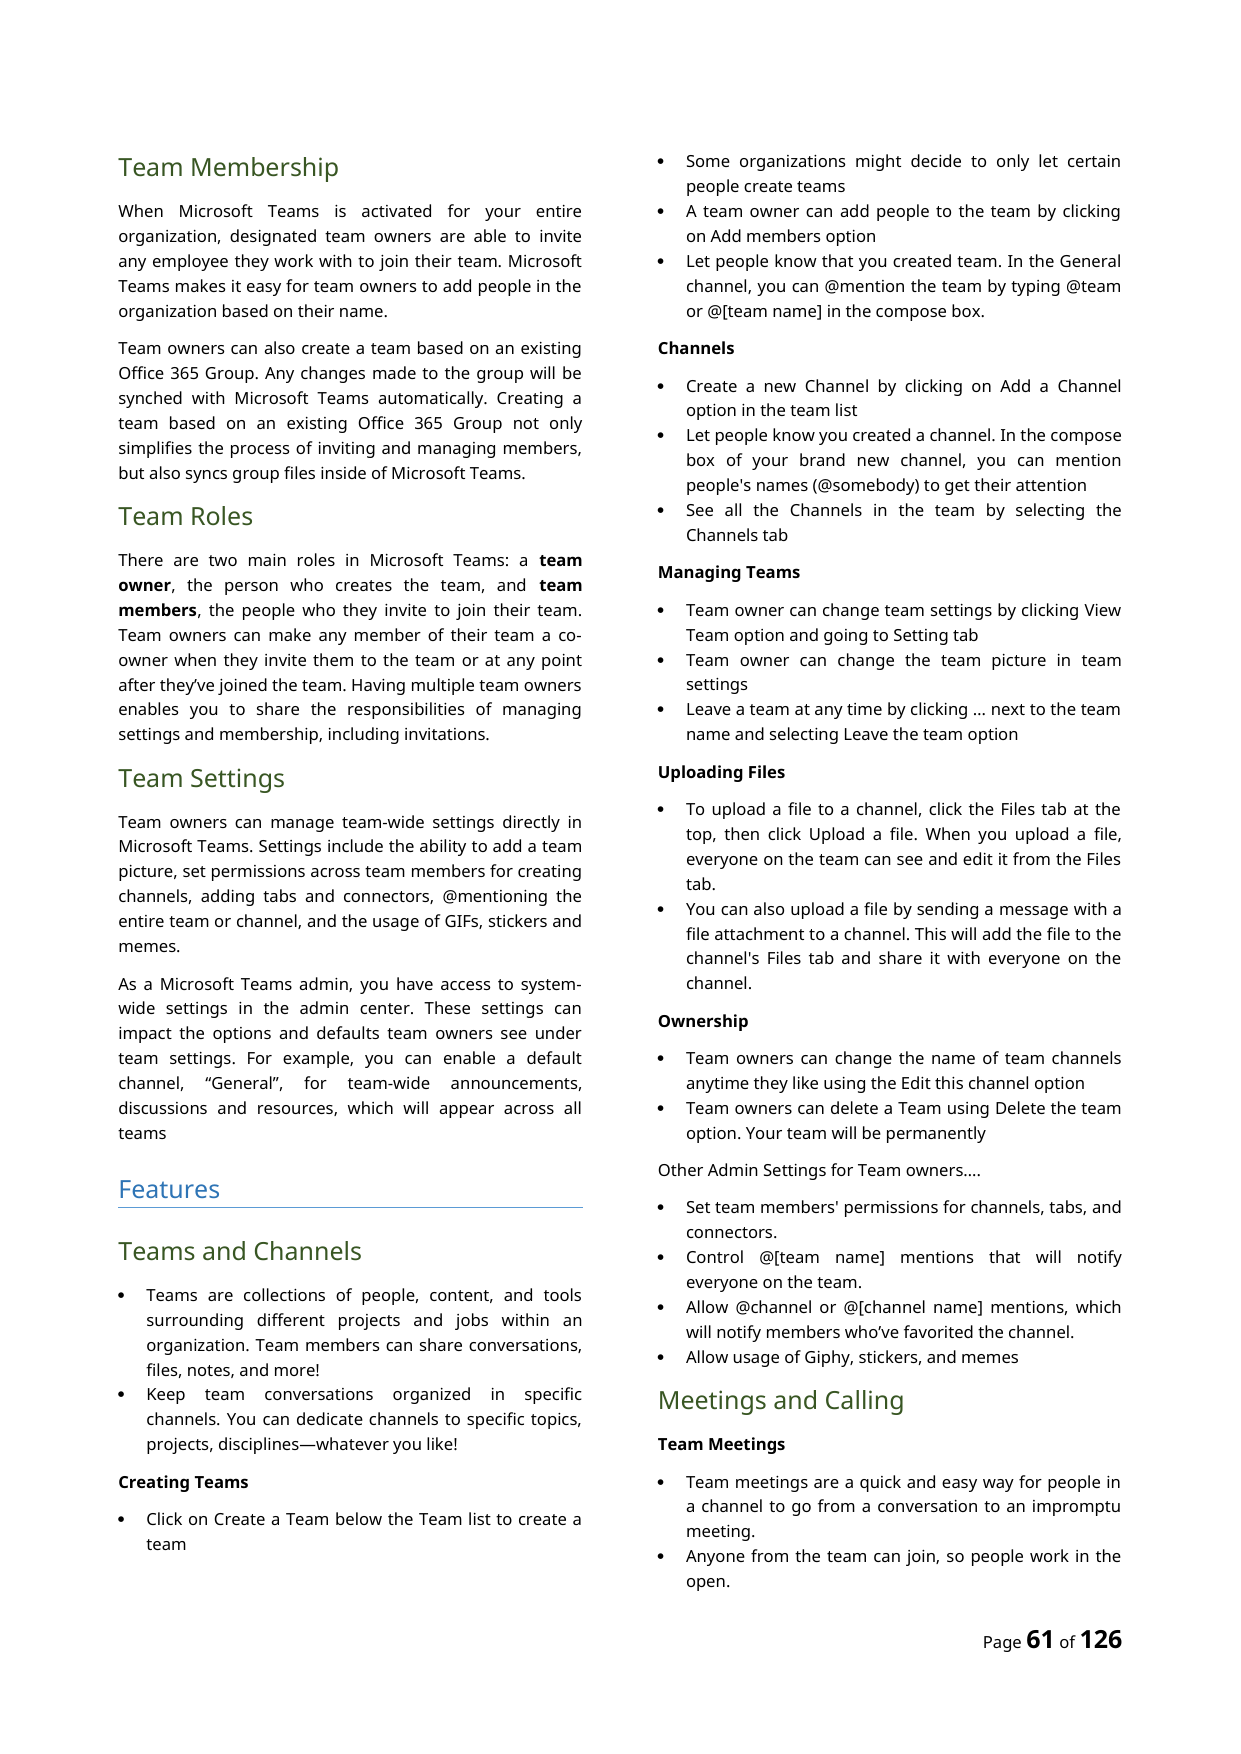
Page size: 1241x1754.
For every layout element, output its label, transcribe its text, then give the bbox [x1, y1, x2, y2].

text Team Meetings [658, 1433, 1122, 1456]
subtitle Teams and Channels [118, 1233, 583, 1268]
text Managing Teams [658, 561, 1122, 584]
text Creating Teams [118, 1470, 583, 1493]
list See all the Channels in the team by selecting the Channels tab [658, 499, 1122, 546]
list Team owners can delete a Team using Delete the team option. Your team will be permanently [658, 1096, 1122, 1144]
list Keep team conversations organized in specific channels. You can dedicate channels to specific topics, projects, disciplines—whatever you like! [118, 1383, 583, 1456]
list Leave a team at any time by clicking … next to the team name and selecting Leave the team option [658, 698, 1122, 746]
list Team owners can change the name of team channels anytime they like using the Edit this channel option [658, 1047, 1122, 1094]
list You can also upload a file by sending a message with a file attachment to a channel. This will add the file to the channel's Files tab and share it with everyone on the channel. [658, 897, 1122, 994]
list Team owner can change the team picture in team settings [658, 648, 1122, 696]
list Allow usage of Giphy, stickers, and memes [658, 1346, 1122, 1368]
text Channels [658, 337, 1122, 359]
list Allow @channel or @[channel name] mentions, which will notify members who’ve favorited the channel. [658, 1296, 1122, 1343]
list Let people know you created a channel. In the compose box of your brand new channel, you can mention people's names (@somebody) to get their attention [658, 424, 1122, 496]
list Team owner can change team settings by clicking View Team option and going to Setting tab [658, 598, 1122, 646]
list Create a new Channel by clicking on Add a Channel option in the team list [658, 374, 1122, 422]
list To upload a file to a channel, click the Files tab at the top, then click Upload a file. When you upload a file, everyone on the team can see and edit it from the Files tab. [658, 798, 1122, 895]
list Anyone from the team can join, so people work in the open. [658, 1545, 1122, 1592]
list Control @[team name] mentions that will notify everyone on the team. [658, 1246, 1122, 1293]
subtitle Team Settings [118, 760, 583, 794]
text When Microsoft Teams is activated for your entire organization, designated team owners are able to invite any employee they work with to join their team. Microsoft Teams makes it easy for team owners to add people in the organization based on their name. [118, 200, 583, 322]
list Teams are collections of people, content, and tools surrounding different projects and jobs within an organization. Team members can share conversations, files, notes, and more! [118, 1283, 583, 1381]
list Set team members' permissions for channels, tabs, and connectors. [658, 1196, 1122, 1244]
list Team meetings are a quick and easy way for people in a channel to go from a conversation to an impromptu meeting. [658, 1470, 1122, 1543]
text Team owners can also create a team based on an existing Office 365 Group. Any changes made to the group will be synched with Microsoft Teams automatically. Creating a team based on an existing Office 365 Group not only simplifies the process of inviting and managing members, but also syncs group files inside of Microsoft Teams. [118, 337, 583, 484]
list Some organizations might decide to only let certain people create teams [658, 150, 1122, 198]
text As a Microsoft Teams admin, you have access to system-wide settings in the admin center. These settings can impact the options and defaults team owners see under team settings. For example, you can enable a default channel, “General”, for team-wide announcements, discussions and resources, which will appear across all teams [118, 972, 583, 1144]
list A team owner can add people to the team by clicking on Add members option [658, 200, 1122, 247]
text Other Admin Settings for Team owners…. [658, 1159, 1122, 1181]
subtitle Team Membership [118, 150, 583, 184]
text Uploading Files [658, 760, 1122, 783]
subtitle Meetings and Calling [658, 1383, 1122, 1417]
list Click on Create a Team below the Team list to create a team [118, 1508, 583, 1555]
text There are two main roles in Microsoft Teams: a team owner, the person who creates the team, and team members, the people who they invite to join their team. Team owners can make any member of their team a co-owner when they invite them to the team or at any point after they’ve joined the team. Having multiple team owners enables you to share the responsibilities of managing settings and membership, including invitations. [118, 549, 583, 746]
list Let people know that you created team. In the General channel, you can @mention the team by typing @team or @[team name] in the compose box. [658, 249, 1122, 322]
subtitle Features [118, 1171, 583, 1207]
subtitle Team Roles [118, 499, 583, 533]
text Ownership [658, 1009, 1122, 1032]
text Team owners can manage team-wide settings directly in Microsoft Teams. Settings include the ability to add a team picture, set permissions across team members for creating channels, adding tabs and connectors, @mentioning the entire team or channel, and the usage of GIFs, stickers and memes. [118, 810, 583, 957]
